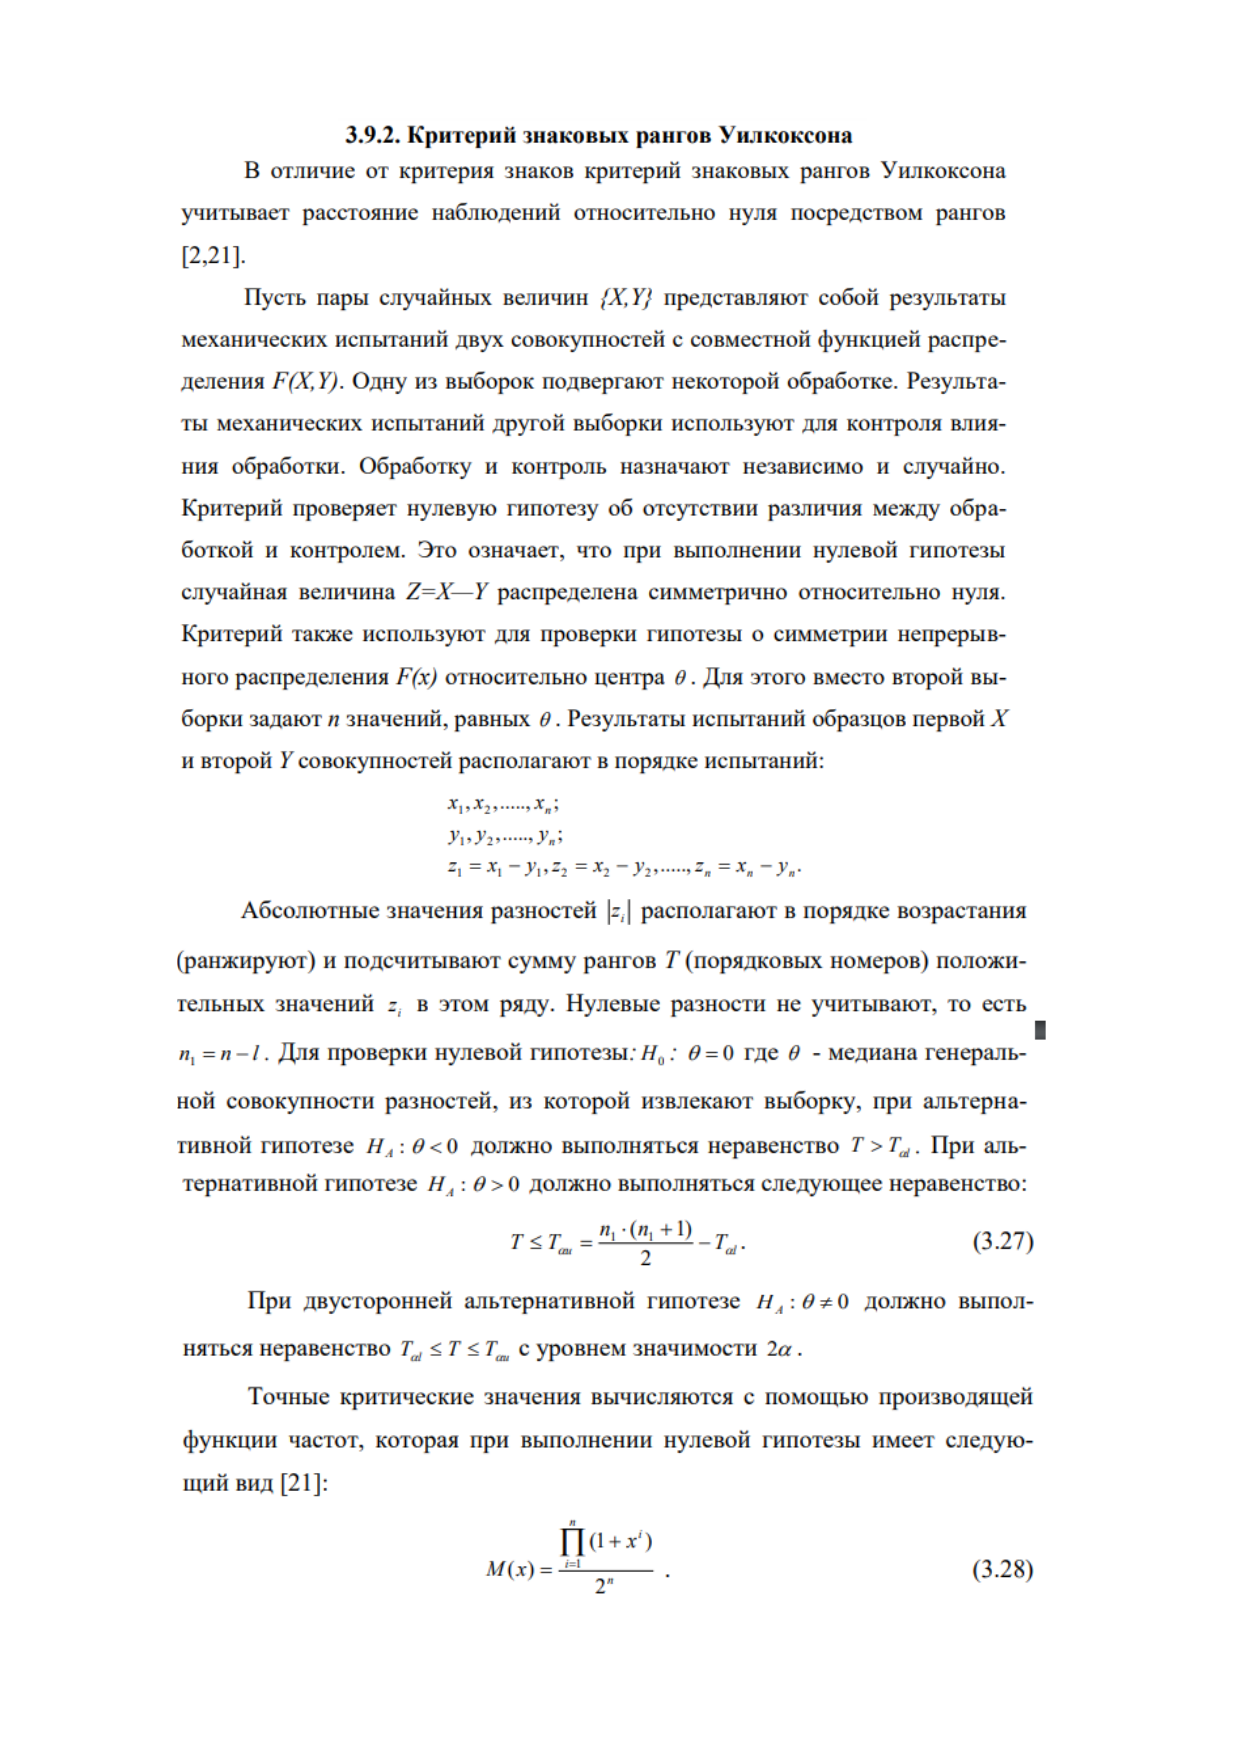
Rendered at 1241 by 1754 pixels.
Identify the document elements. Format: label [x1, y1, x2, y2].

picture [177, 118, 1021, 886]
picture [177, 898, 1046, 1603]
